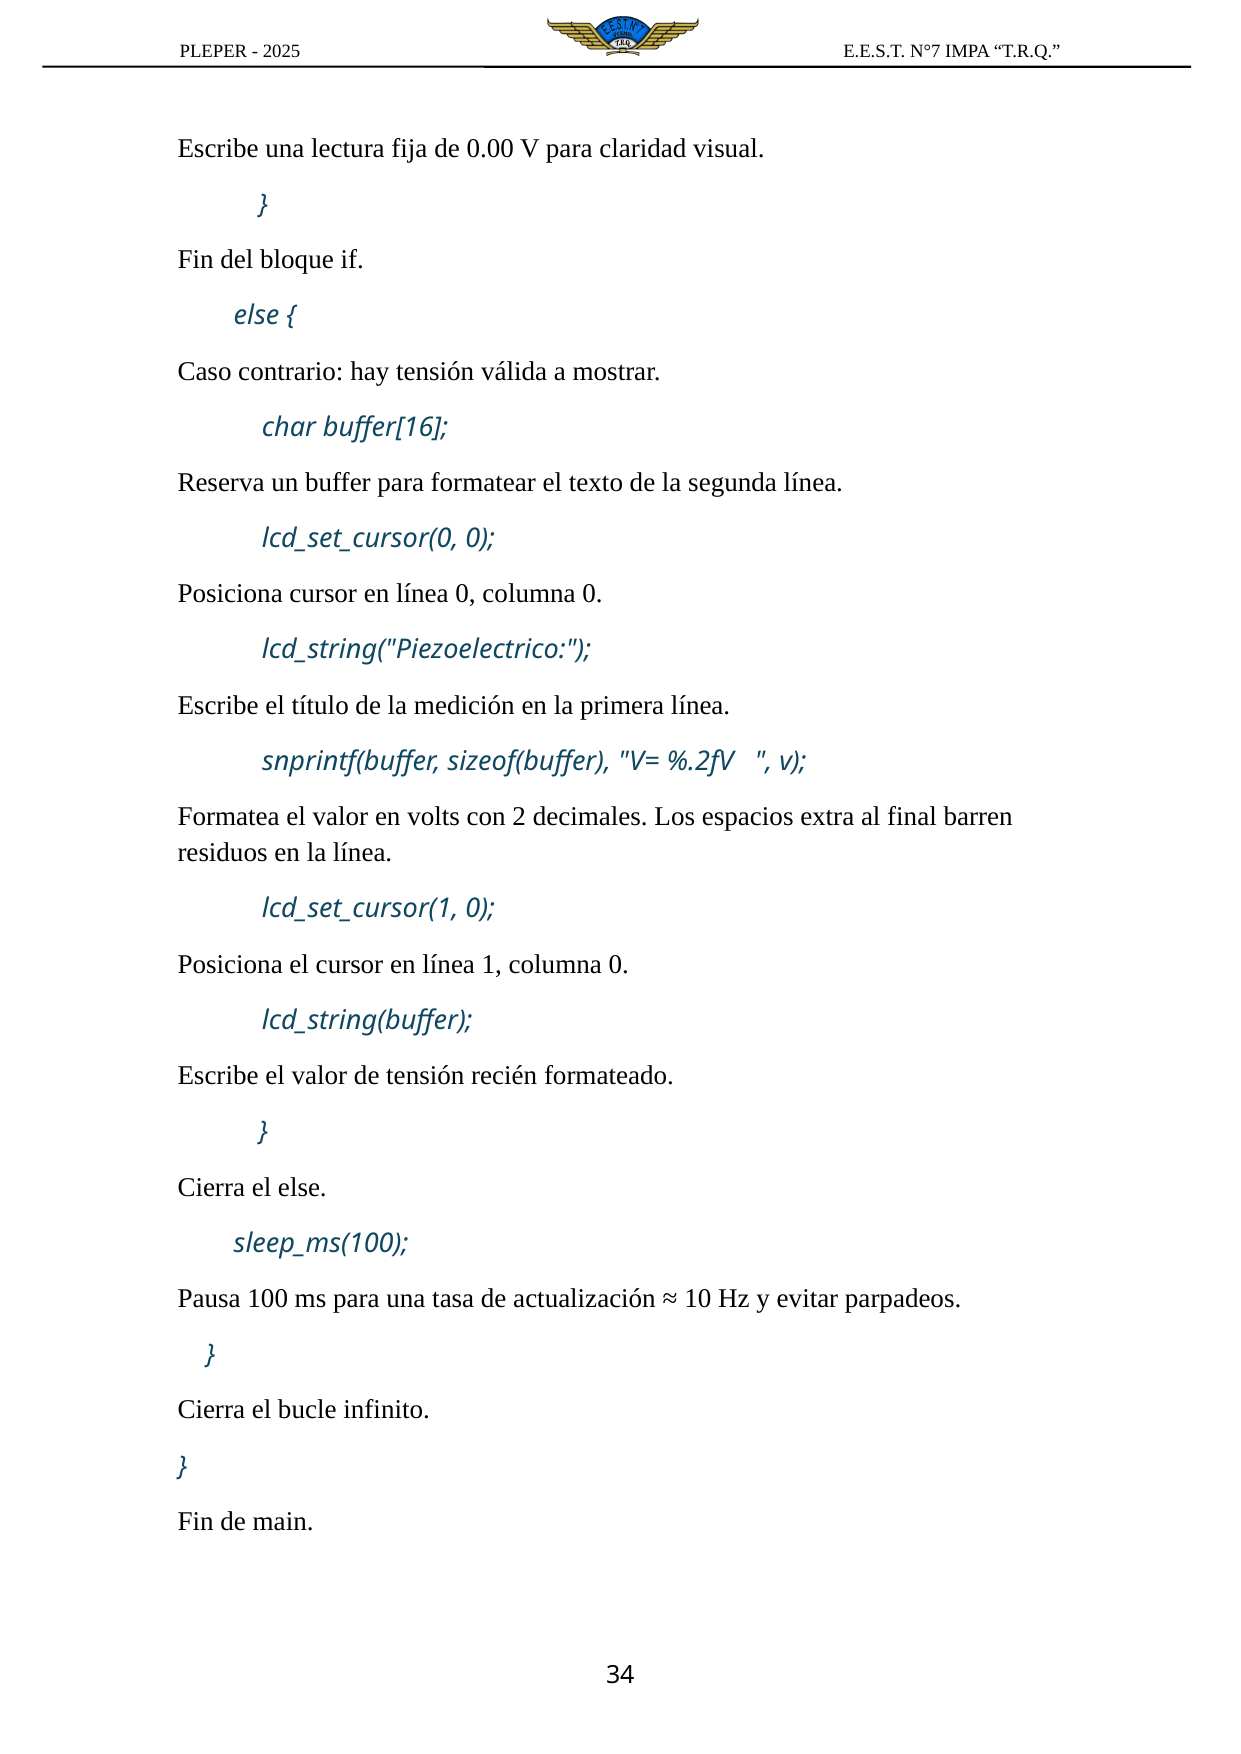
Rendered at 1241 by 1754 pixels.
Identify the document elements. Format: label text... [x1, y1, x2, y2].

text lcd_string("Piezoelectrico:"); [177, 630, 1063, 667]
text snprintf(buffer, sizeof(buffer), "V= %.2fV ", v); [177, 741, 1063, 778]
text Escribe el título de la medición en la primera línea. [177, 689, 1063, 720]
text Escribe el valor de tensión recién formateado. [177, 1059, 1063, 1090]
text Formatea el valor en volts con 2 decimales. Los espacios extra al final barren residuos en la línea. [177, 801, 1063, 867]
text Posiciona cursor en línea 0, columna 0. [177, 578, 1063, 609]
text sleep_ms(100); [177, 1223, 1063, 1260]
text lcd_set_cursor(1, 0); [177, 889, 1063, 926]
text Fin del bloque if. [177, 243, 1063, 274]
text } [177, 1334, 1063, 1371]
text Caso contrario: hay tensión válida a mostrar. [177, 355, 1063, 386]
text Pausa 100 ms para una tasa de actualización ≈ 10 Hz y evitar parpadeos. [177, 1282, 1063, 1313]
picture [543, 14, 703, 58]
text Cierra el else. [177, 1171, 1063, 1202]
text } [251, 1112, 1063, 1148]
text Reserva un buffer para formatear el texto de la segunda línea. [177, 466, 1063, 497]
text else { [177, 296, 1063, 332]
text Posiciona el cursor en línea 1, columna 0. [177, 948, 1063, 979]
text lcd_string(buffer); [177, 1000, 1063, 1037]
text Cierra el bucle infinito. [177, 1393, 1063, 1425]
text } [177, 1446, 1063, 1483]
text lcd_set_cursor(0, 0); [177, 518, 1063, 555]
text Fin de main. [177, 1505, 1063, 1536]
text } [251, 184, 1063, 221]
text char buffer[16]; [177, 407, 1063, 444]
text Escribe una lectura fija de 0.00 V para claridad visual. [177, 132, 1063, 163]
